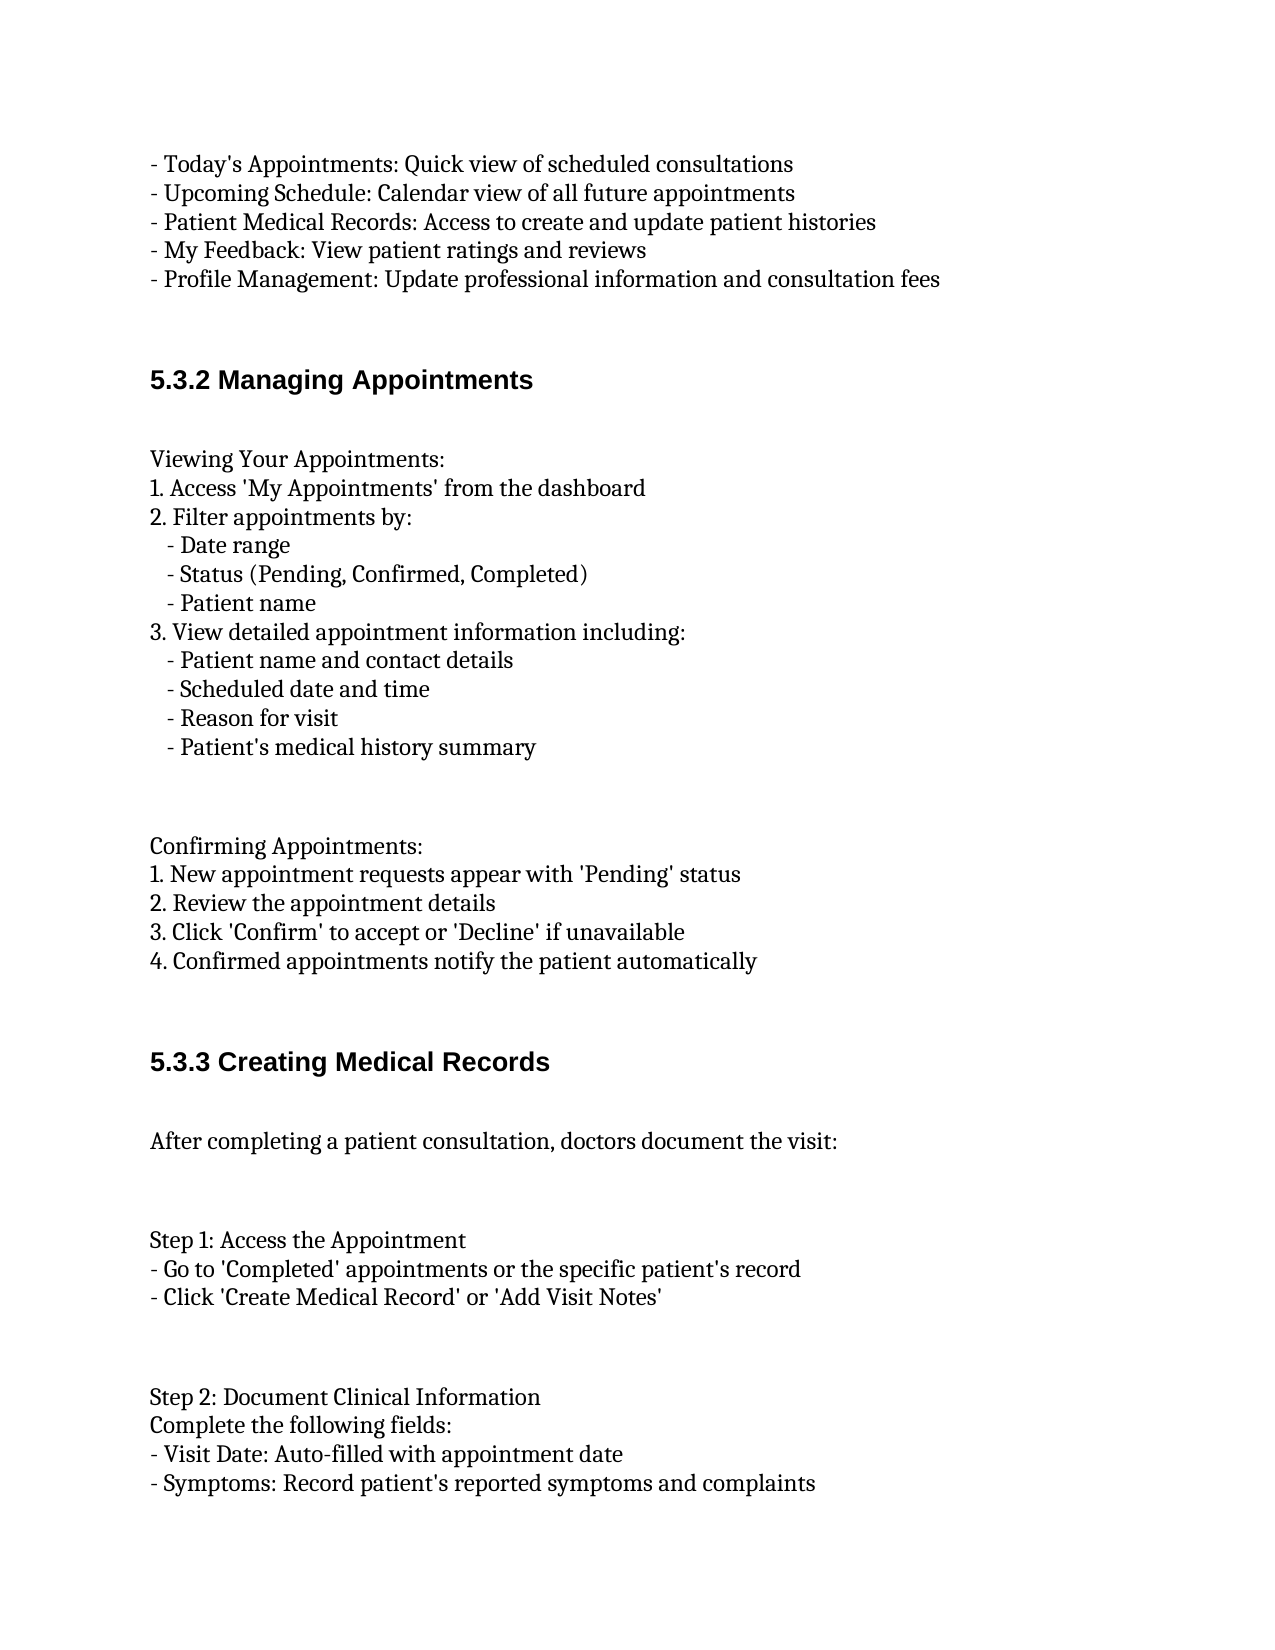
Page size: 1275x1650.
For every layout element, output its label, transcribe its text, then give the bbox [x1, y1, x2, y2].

subtitle 5.3.2 Managing Appointments [150, 364, 1125, 395]
text Confirming Appointments: 1. New appointment requests appear with 'Pending' status 2. Review the appointment details 3. Click 'Confirm' to accept or 'Decline' if unavailable 4. Confirmed appointments notify the patient automatically [150, 832, 1125, 975]
text Step 1: Access the Appointment - Go to 'Completed' appointments or the specific patient's record - Click 'Create Medical Record' or 'Add Visit Notes' [150, 1226, 1125, 1312]
text After completing a patient consultation, doctors document the visit: [150, 1127, 1125, 1155]
text - Today's Appointments: Quick view of scheduled consultations - Upcoming Schedule: Calendar view of all future appointments - Patient Medical Records: Access to create and update patient histories - My Feedback: View patient ratings and reviews - Profile Management: Update professional information and consultation fees [150, 150, 1125, 294]
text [150, 1382, 1125, 1497]
text Viewing Your Appointments: 1. Access 'My Appointments' from the dashboard 2. Filter appointments by: - Date range - Status (Pending, Confirmed, Completed) - Patient name 3. View detailed appointment information including: - Patient name and contact details - Scheduled date and time - Reason for visit - Patient's medical history summary [150, 445, 1125, 761]
subtitle 5.3.3 Creating Medical Records [150, 1046, 1125, 1077]
